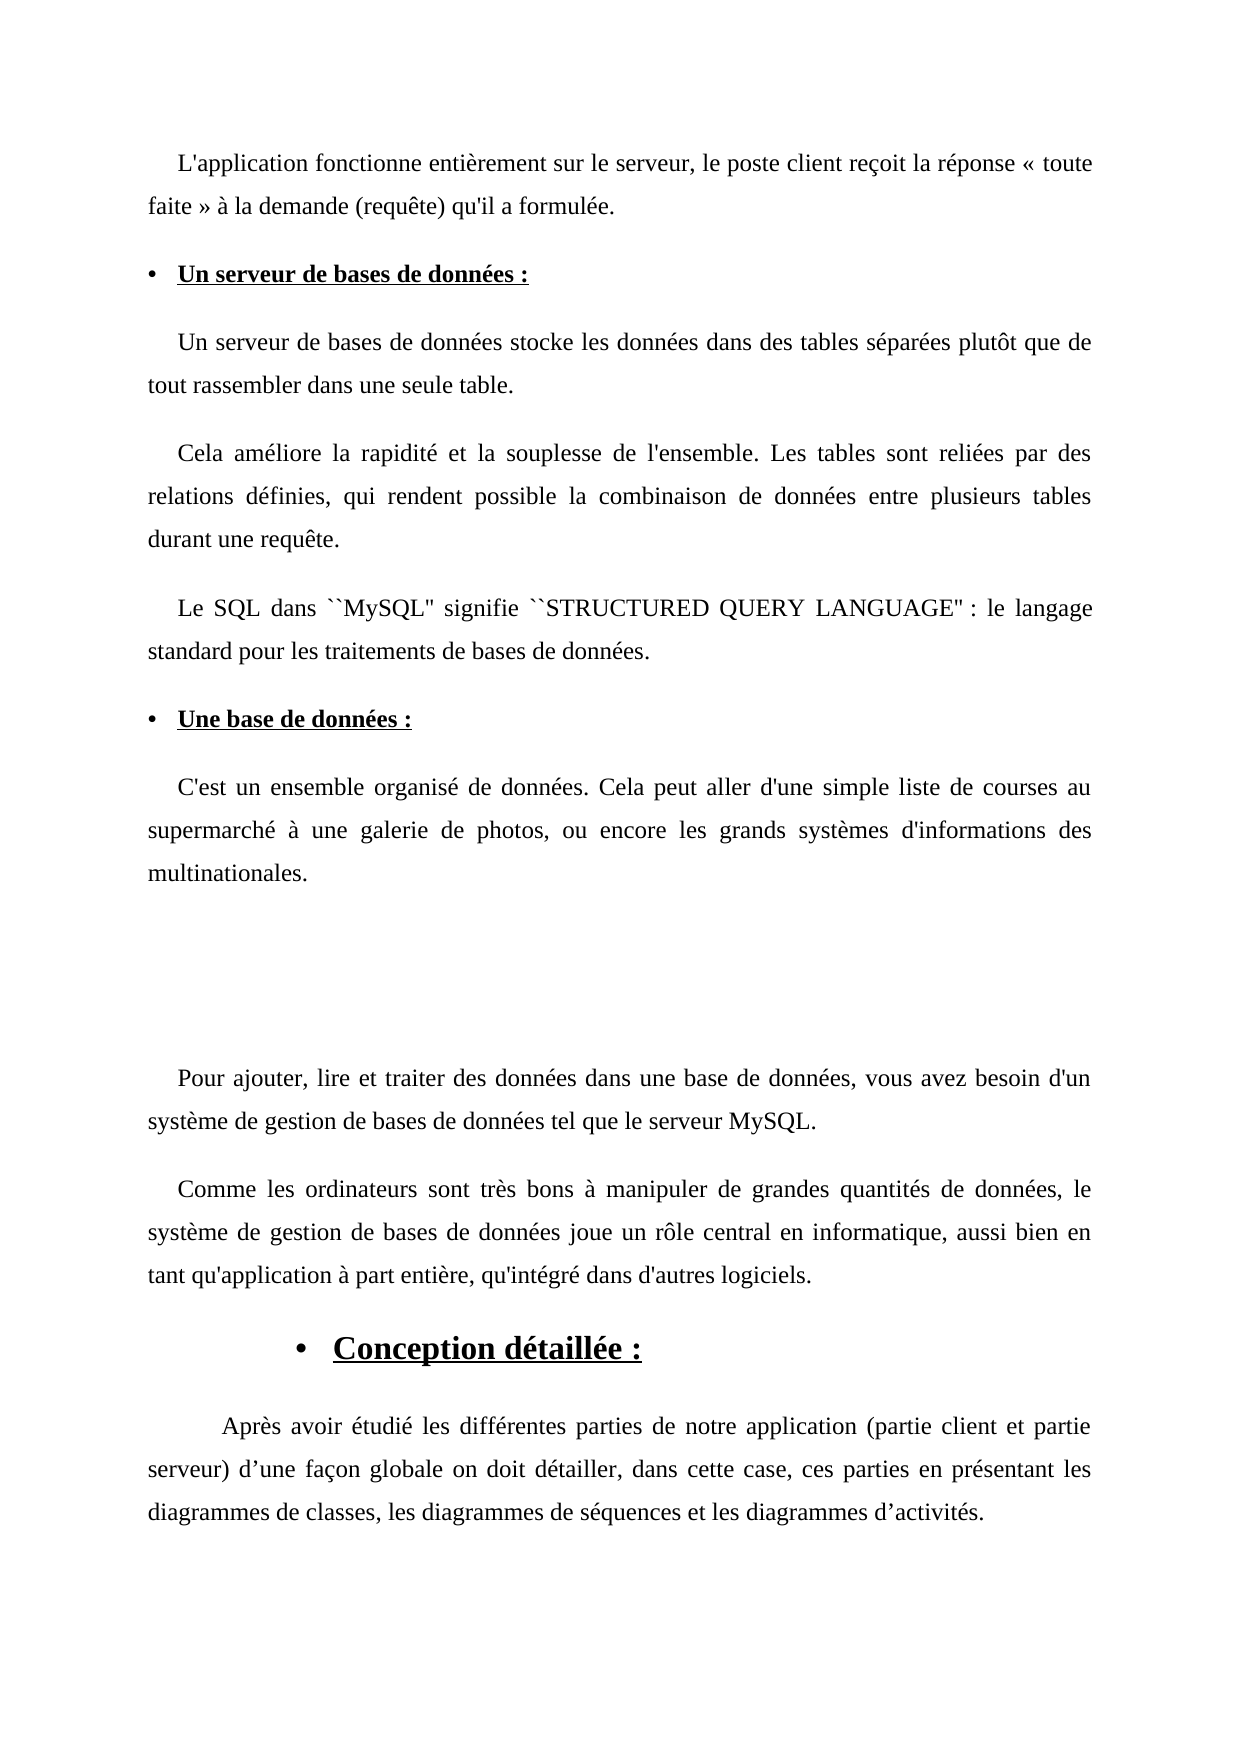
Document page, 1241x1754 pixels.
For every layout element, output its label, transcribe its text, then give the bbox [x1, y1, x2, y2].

list Conception détaillée : [295, 1328, 1093, 1367]
text Pour ajouter, lire et traiter des données dans une base de données, vous avez besoin d'un système de gestion de bases de données tel que le serveur MySQL. [148, 1063, 1093, 1134]
text Le SQL dans ``MySQL'' signifie ``STRUCTURED QUERY LANGUAGE'' : le langage standard pour les traitements de bases de données. [148, 593, 1093, 664]
text Comme les ordinateurs sont très bons à manipuler de grandes quantités de données, le système de gestion de bases de données joue un rôle central en informatique, aussi bien en tant qu'application à part entière, qu'intégré dans d'autres logiciels. [148, 1174, 1093, 1289]
text Cela améliore la rapidité et la souplesse de l'ensemble. Les tables sont reliées par des relations définies, qui rendent possible la combinaison de données entre plusieurs tables durant une requête. [148, 438, 1093, 553]
text Après avoir étudié les différentes parties de notre application (partie client et partie serveur) d’une façon globale on doit détailler, dans cette case, ces parties en présentant les diagrammes de classes, les diagrammes de séquences et les diagrammes d’activités. [148, 1411, 1093, 1526]
text Un serveur de bases de données stocke les données dans des tables séparées plutôt que de tout rassembler dans une seule table. [148, 327, 1093, 399]
list Un serveur de bases de données : [148, 259, 1093, 288]
list Une base de données : [148, 704, 1093, 733]
text L'application fonctionne entièrement sur le serveur, le poste client reçoit la réponse « toute faite » à la demande (requête) qu'il a formulée. [148, 148, 1093, 219]
text C'est un ensemble organisé de données. Cela peut aller d'une simple liste de courses au supermarché à une galerie de photos, ou encore les grands systèmes d'informations des multinationales. [148, 772, 1093, 887]
